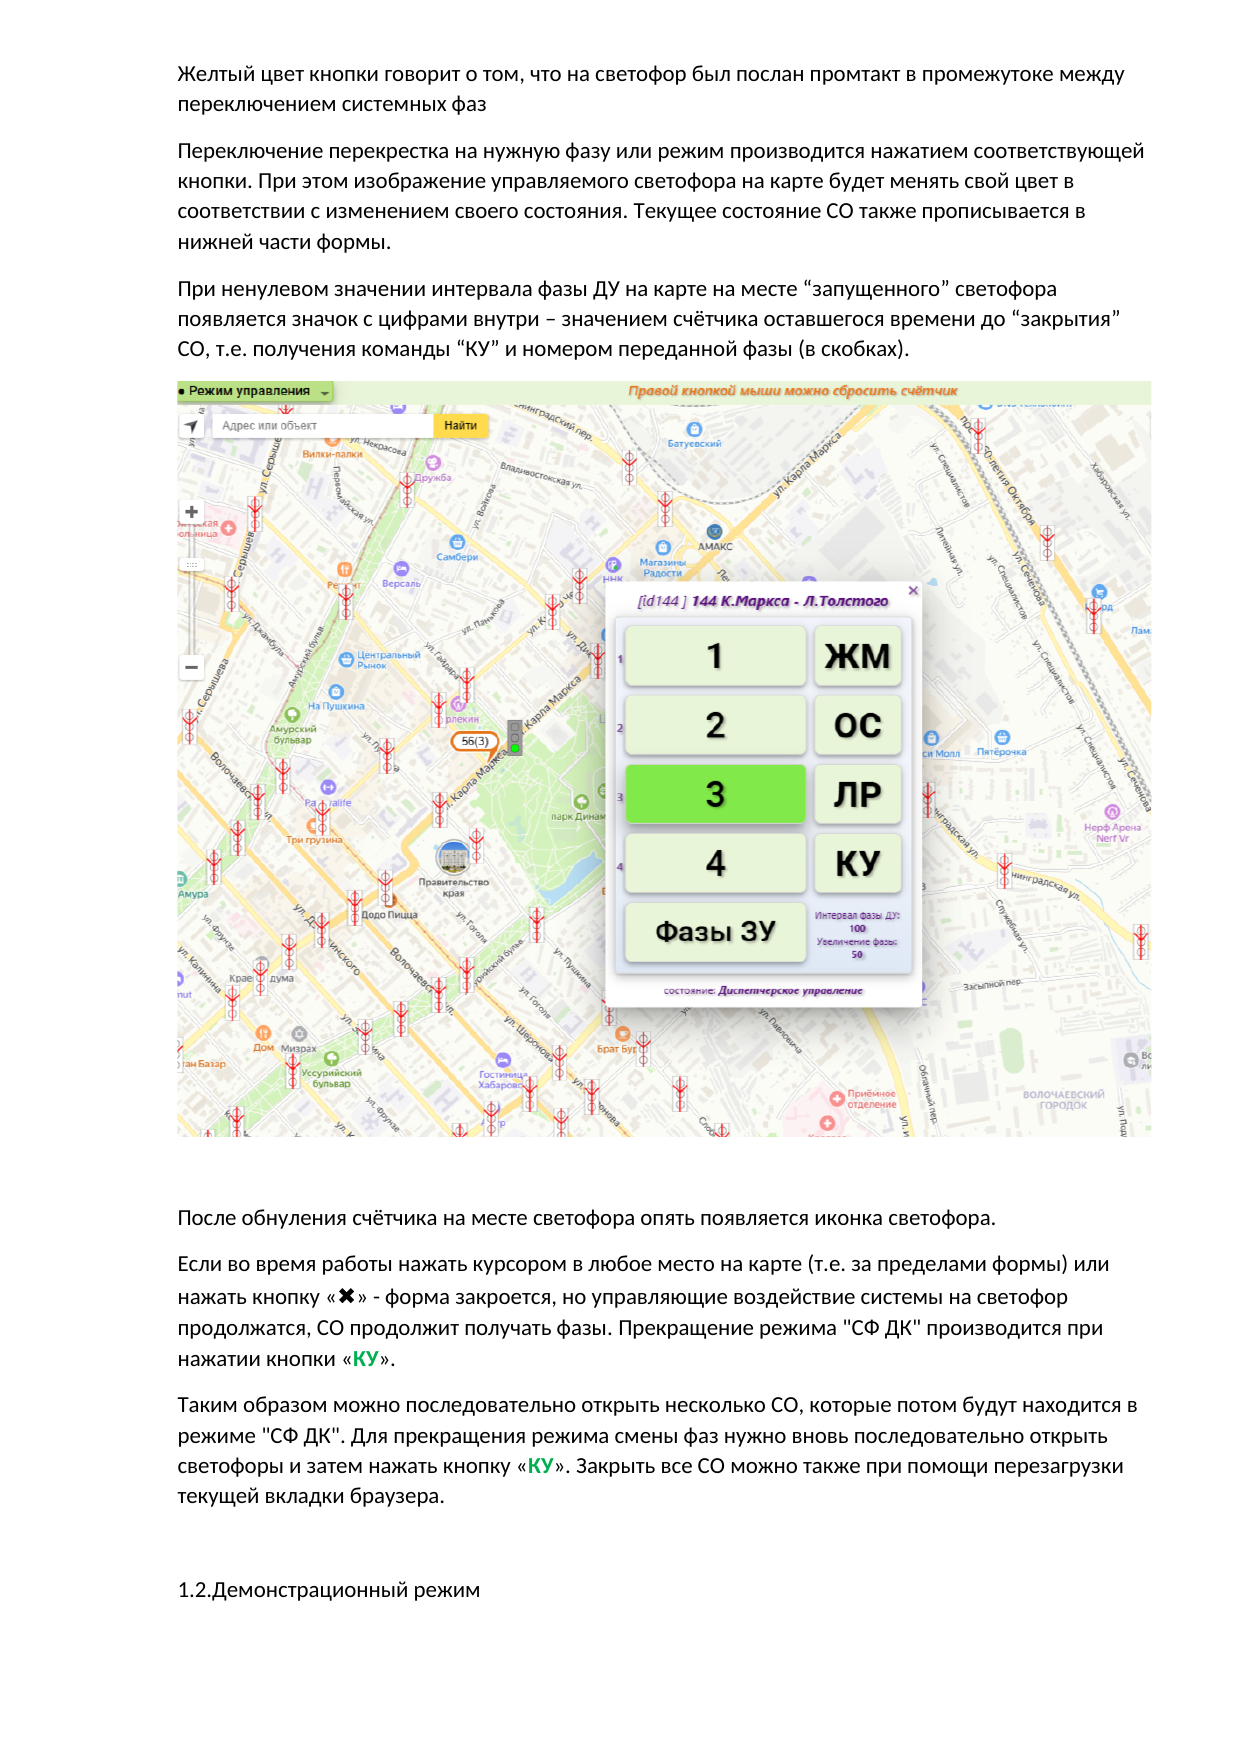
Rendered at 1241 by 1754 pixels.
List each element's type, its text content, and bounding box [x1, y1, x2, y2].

text Если во время работы нажать курсором в любое место на карте (т.е. за пределами формы) или нажать кнопку «✖» - форма закроется, но управляющие воздействие системы на светофор продолжатся, СО продолжит получать фазы. Прекращение режима "СФ ДК" производится при нажатии кнопки «КУ». [177, 1249, 1152, 1372]
picture [177, 381, 1152, 1137]
text Желтый цвет кнопки говорит о том, что на светофор был послан промтакт в промежутоке между переключением системных фаз [177, 59, 1152, 117]
text При ненулевом значении интервала фазы ДУ на карте на месте “запущенного” светофора появляется значок с цифрами внутри – значением счётчика оставшегося времени до “закрытия” СО, т.е. получения команды “КУ” и номером переданной фазы (в скобках). [177, 274, 1152, 362]
text 1.2.Демонстрационный режим [177, 1575, 1152, 1603]
text Таким образом можно последовательно открыть несколько СО, которые потом будут находится в режиме "СФ ДК". Для прекращения режима смены фаз нужно вновь последовательно открыть светофоры и затем нажать кнопку «КУ». Закрыть все СО можно также при помощи перезагрузки текущей вкладки браузера. [177, 1391, 1152, 1509]
text Переключение перекрестка на нужную фазу или режим производится нажатием соответствующей кнопки. При этом изображение управляемого светофора на карте будет менять свой цвет в соответствии с изменением своего состояния. Текущее состояние СО также прописывается в нижней части формы. [177, 136, 1152, 255]
text После обнуления счётчика на месте светофора опять появляется иконка светофора. [177, 1203, 1152, 1231]
